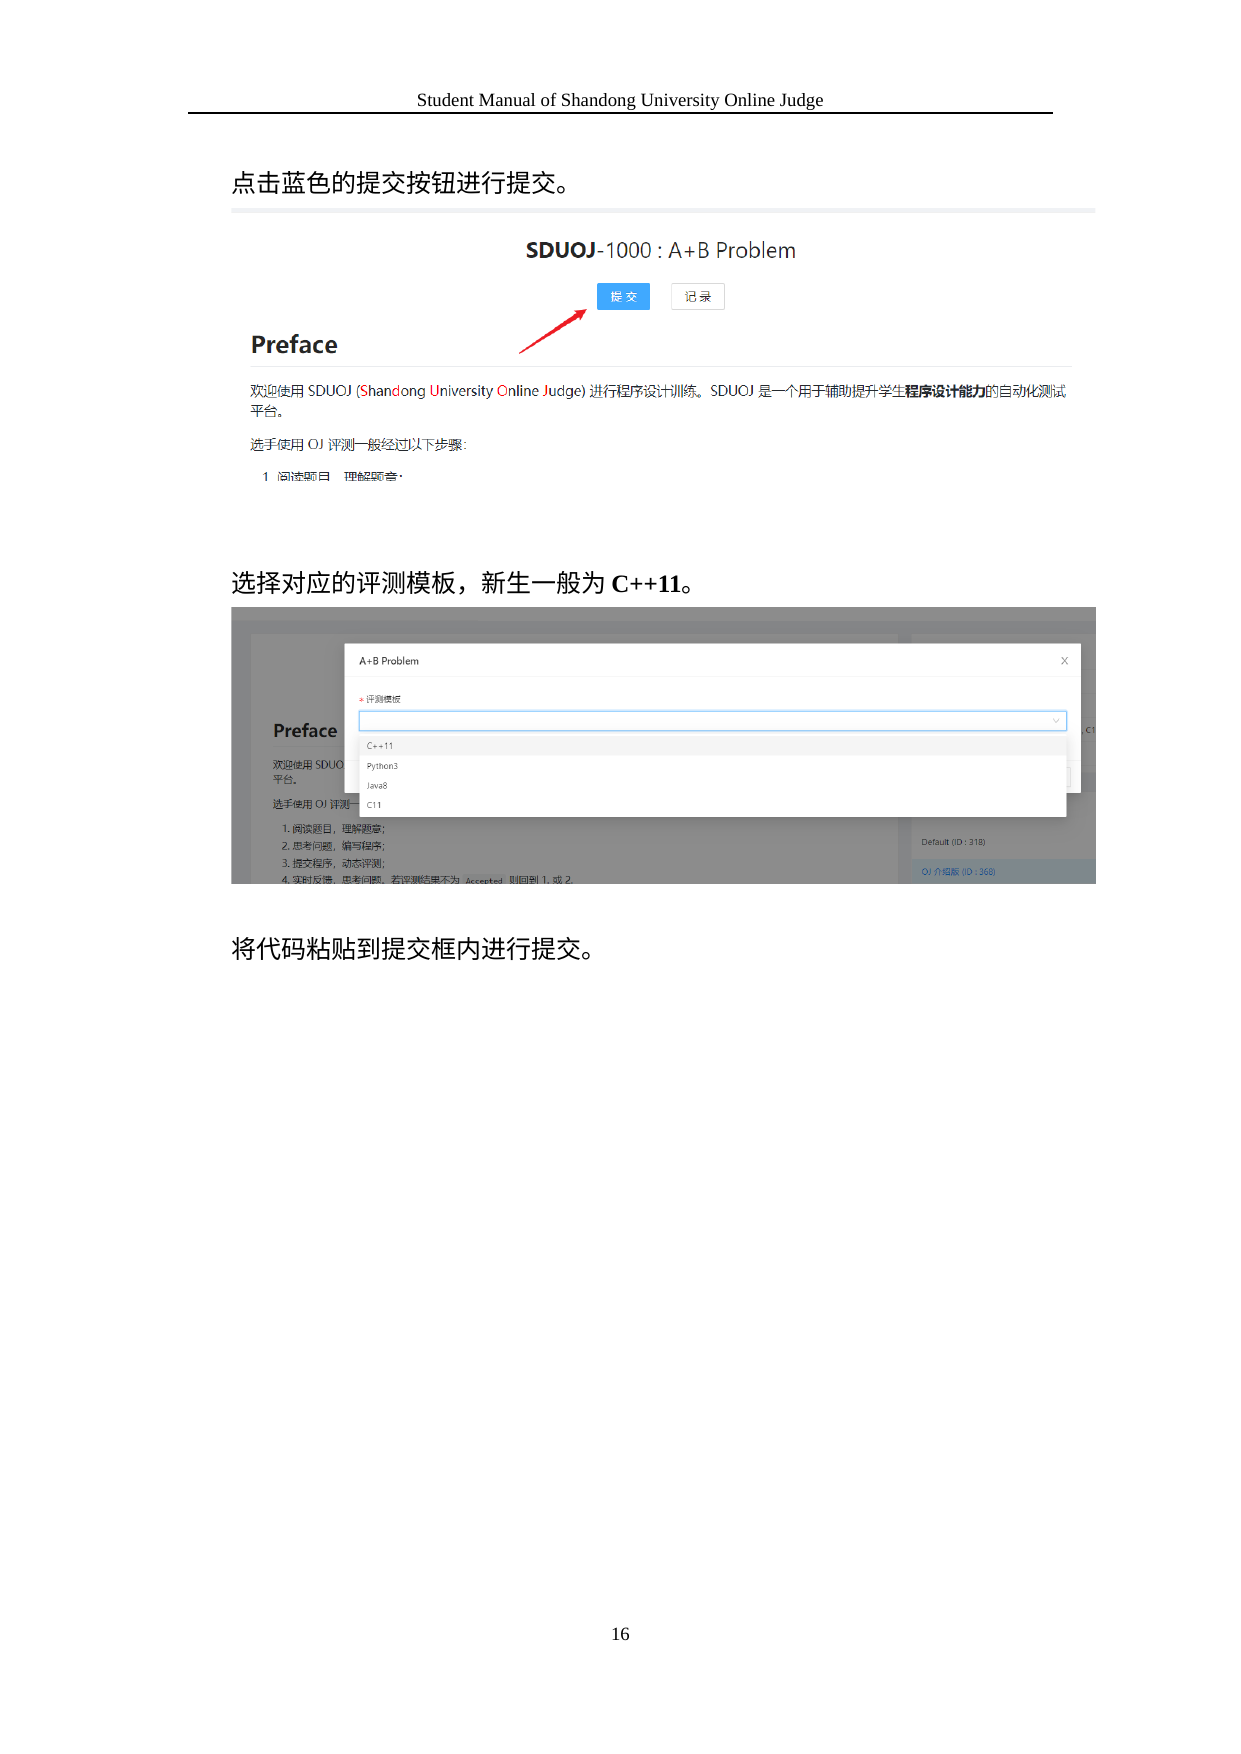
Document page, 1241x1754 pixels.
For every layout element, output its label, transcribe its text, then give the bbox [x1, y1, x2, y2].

text 点击蓝色的提交按钮进行提交。 [231, 164, 1053, 200]
text 选择对应的评测模板，新生一般为C++11。 [231, 563, 1053, 599]
picture [231, 607, 1096, 884]
picture [231, 208, 1096, 481]
text 将代码粘贴到提交框内进行提交。 [231, 930, 1053, 966]
